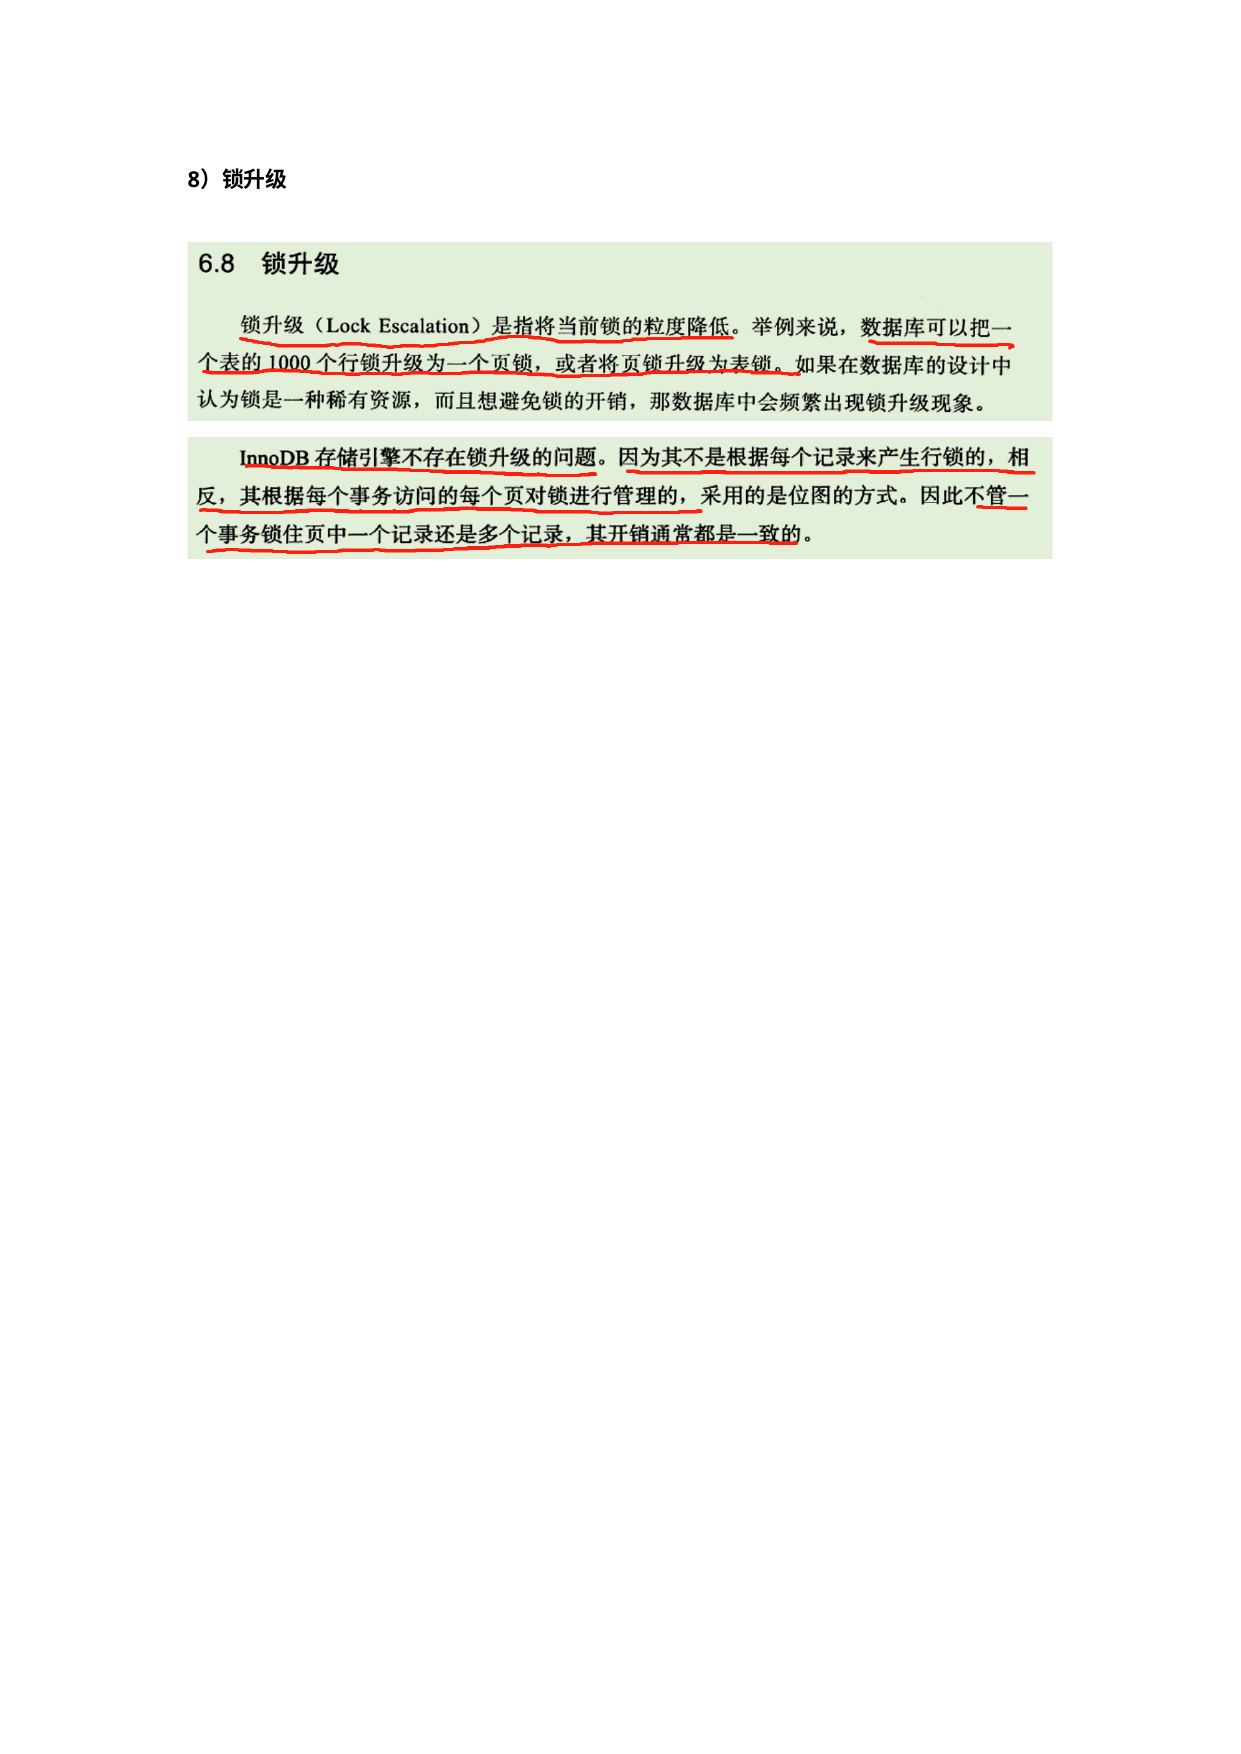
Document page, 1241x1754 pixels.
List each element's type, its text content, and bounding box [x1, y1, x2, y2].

picture [187, 437, 1053, 559]
picture [187, 242, 1053, 421]
subtitle 8）锁升级 [187, 162, 1053, 194]
